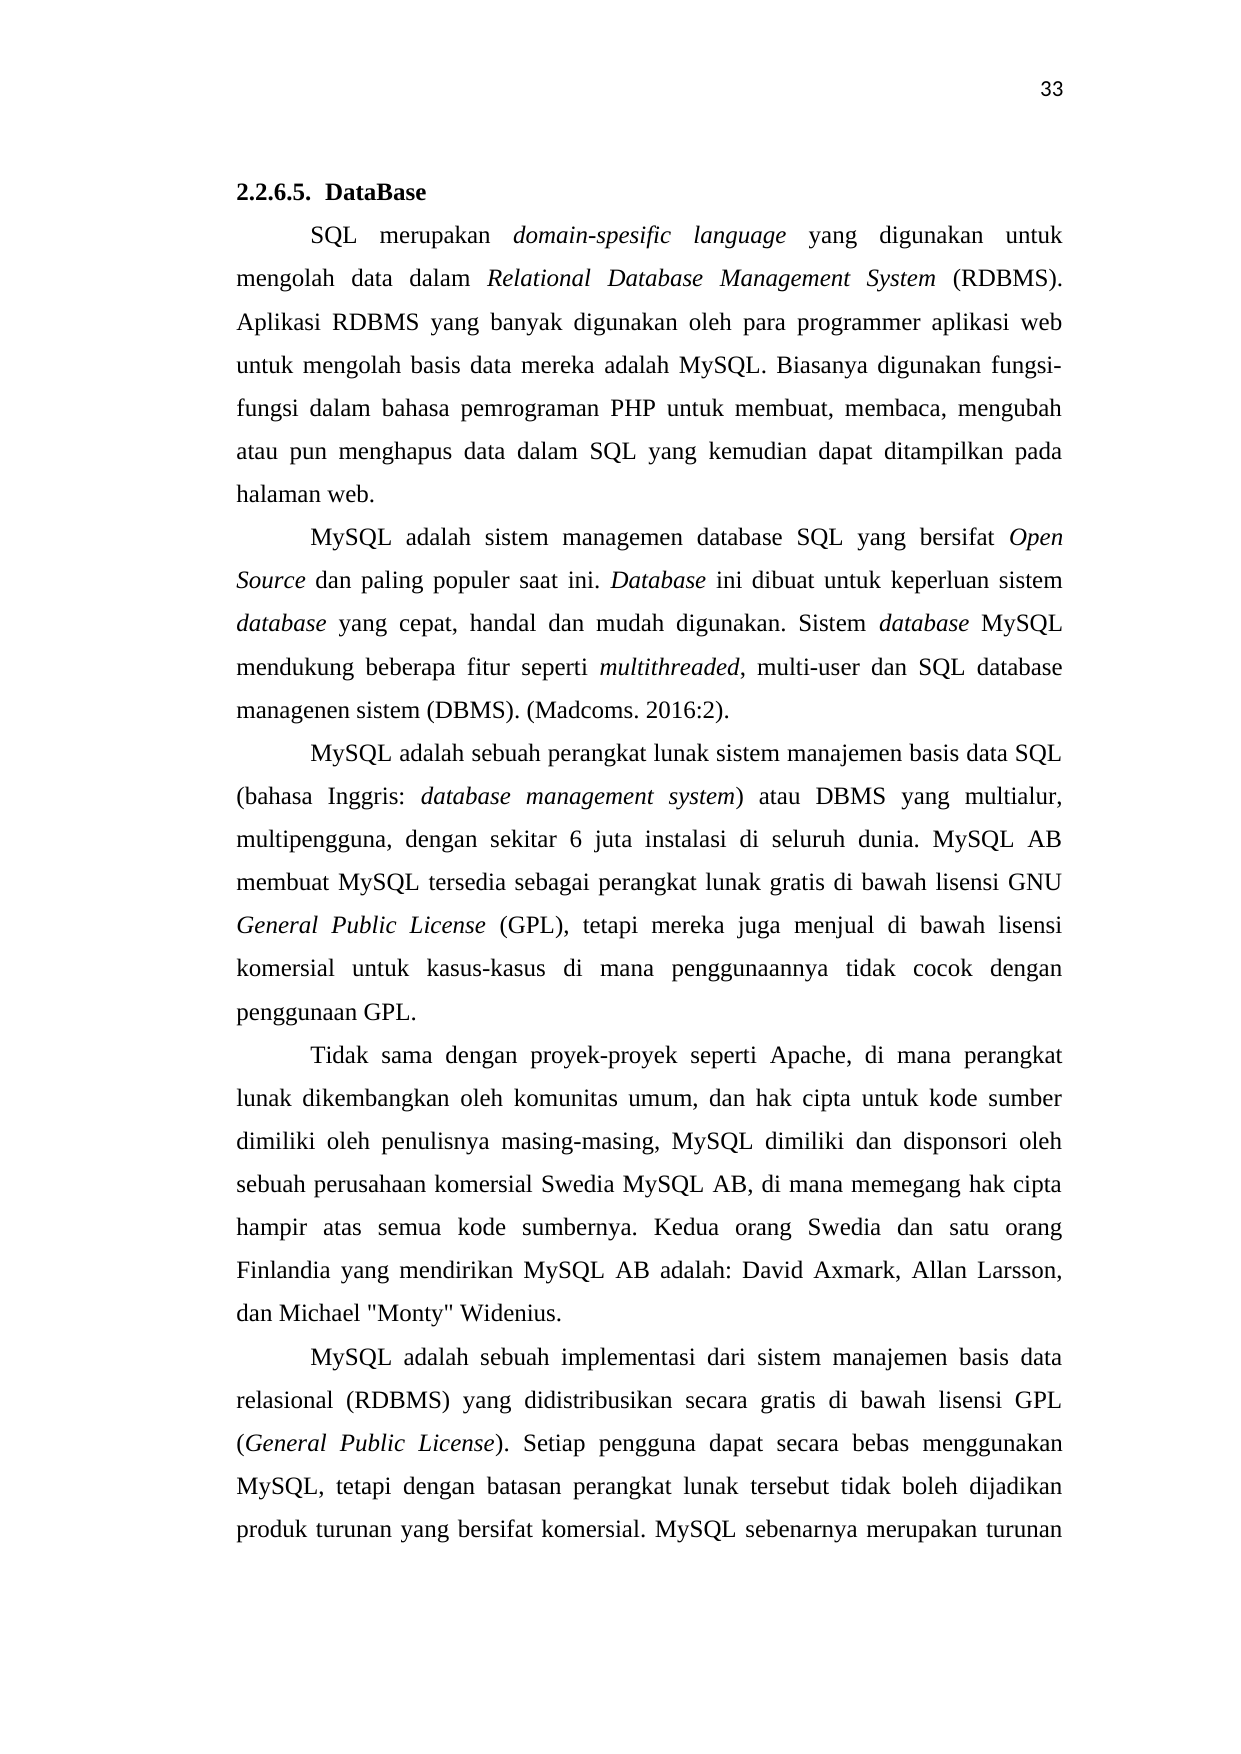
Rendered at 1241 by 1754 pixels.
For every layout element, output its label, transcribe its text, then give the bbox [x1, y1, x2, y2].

text SQL merupakan domain-spesific language yang digunakan untuk mengolah data dalam Relational Database Management System (RDBMS). Aplikasi RDBMS yang banyak digunakan oleh para programmer aplikasi web untuk mengolah basis data mereka adalah MySQL. Biasanya digunakan fungsi-fungsi dalam bahasa pemrograman PHP untuk membuat, membaca, mengubah atau pun menghapus data dalam SQL yang kemudian dapat ditampilkan pada halaman web. [236, 220, 1063, 508]
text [236, 1342, 1063, 1543]
text MySQL adalah sebuah perangkat lunak sistem manajemen basis data SQL (bahasa Inggris: database management system) atau DBMS yang multialur, multipengguna, dengan sekitar 6 juta instalasi di seluruh dunia. MySQL AB membuat MySQL tersedia sebagai perangkat lunak gratis di bawah lisensi GNU General Public License (GPL), tetapi mereka juga menjual di bawah lisensi komersial untuk kasus-kasus di mana penggunaannya tidak cocok dengan penggunaan GPL. [236, 738, 1063, 1025]
text MySQL adalah sistem managemen database SQL yang bersifat Open Source dan paling populer saat ini. Database ini dibuat untuk keperluan sistem database yang cepat, handal dan mudah digunakan. Sistem database MySQL mendukung beberapa fitur seperti multithreaded, multi-user dan SQL database managenen sistem (DBMS). (Madcoms. 2016:2). [236, 522, 1063, 723]
list DataBase [236, 177, 1063, 206]
text Tidak sama dengan proyek-proyek seperti Apache, di mana perangkat lunak dikembangkan oleh komunitas umum, dan hak cipta untuk kode sumber dimiliki oleh penulisnya masing-masing, MySQL dimiliki dan disponsori oleh sebuah perusahaan komersial Swedia MySQL AB, di mana memegang hak cipta hampir atas semua kode sumbernya. Kedua orang Swedia dan satu orang Finlandia yang mendirikan MySQL AB adalah: David Axmark, Allan Larsson, dan Michael "Monty" Widenius. [236, 1040, 1063, 1327]
